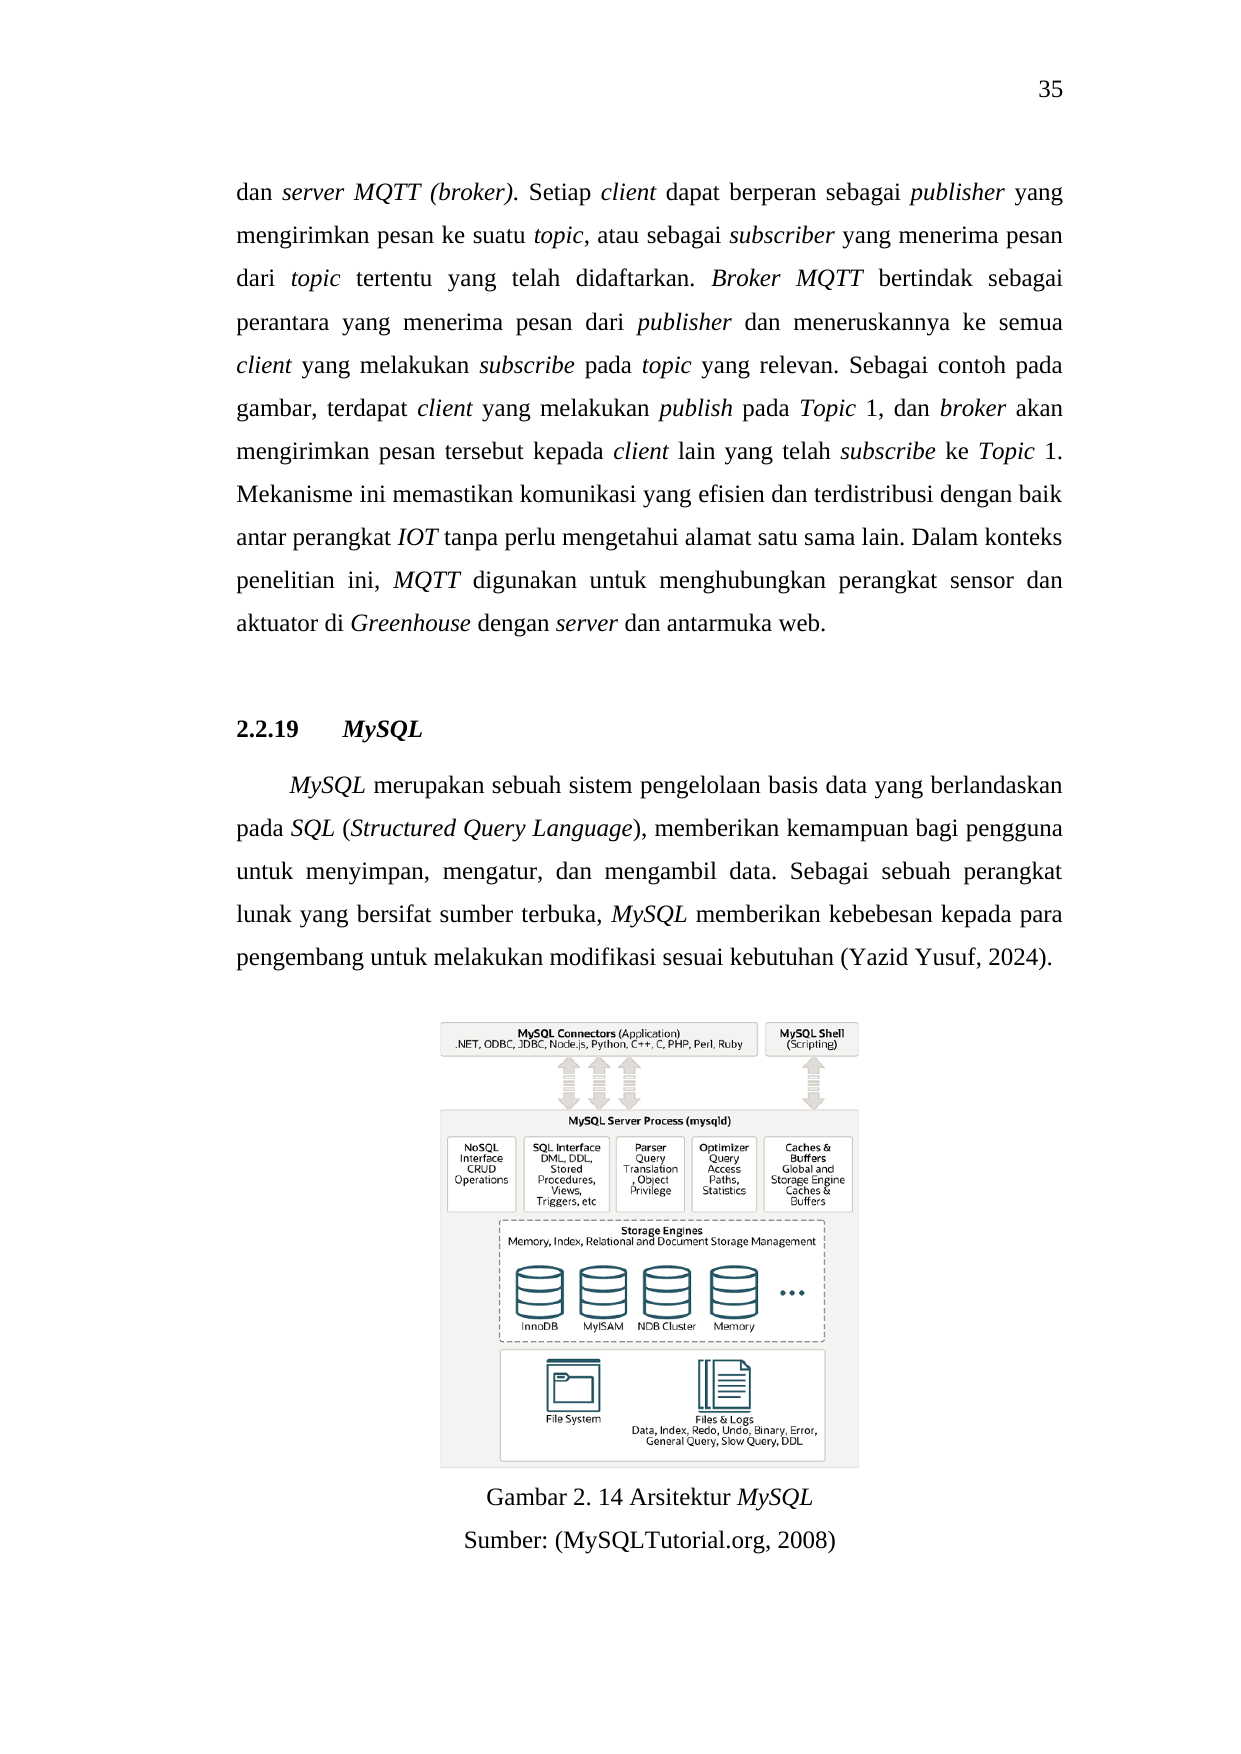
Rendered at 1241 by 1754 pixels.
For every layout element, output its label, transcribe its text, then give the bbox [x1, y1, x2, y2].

text MySQL merupakan sebuah sistem pengelolaan basis data yang berlandaskan pada SQL (Structured Query Language), memberikan kemampuan bagi pengguna untuk menyimpan, mengatur, dan mengambil data. Sebagai sebuah perangkat lunak yang bersifat sumber terbuka, MySQL memberikan kebebesan kepada para pengembang untuk melakukan modifikasi sesuai kebutuhan . [236, 770, 1063, 971]
text Gambar 2. 14 Arsitektur MySQL [236, 1482, 1063, 1511]
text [236, 177, 1063, 637]
text Sumber: [236, 1526, 1063, 1554]
subtitle MySQL [236, 714, 1063, 743]
picture [440, 1022, 859, 1468]
